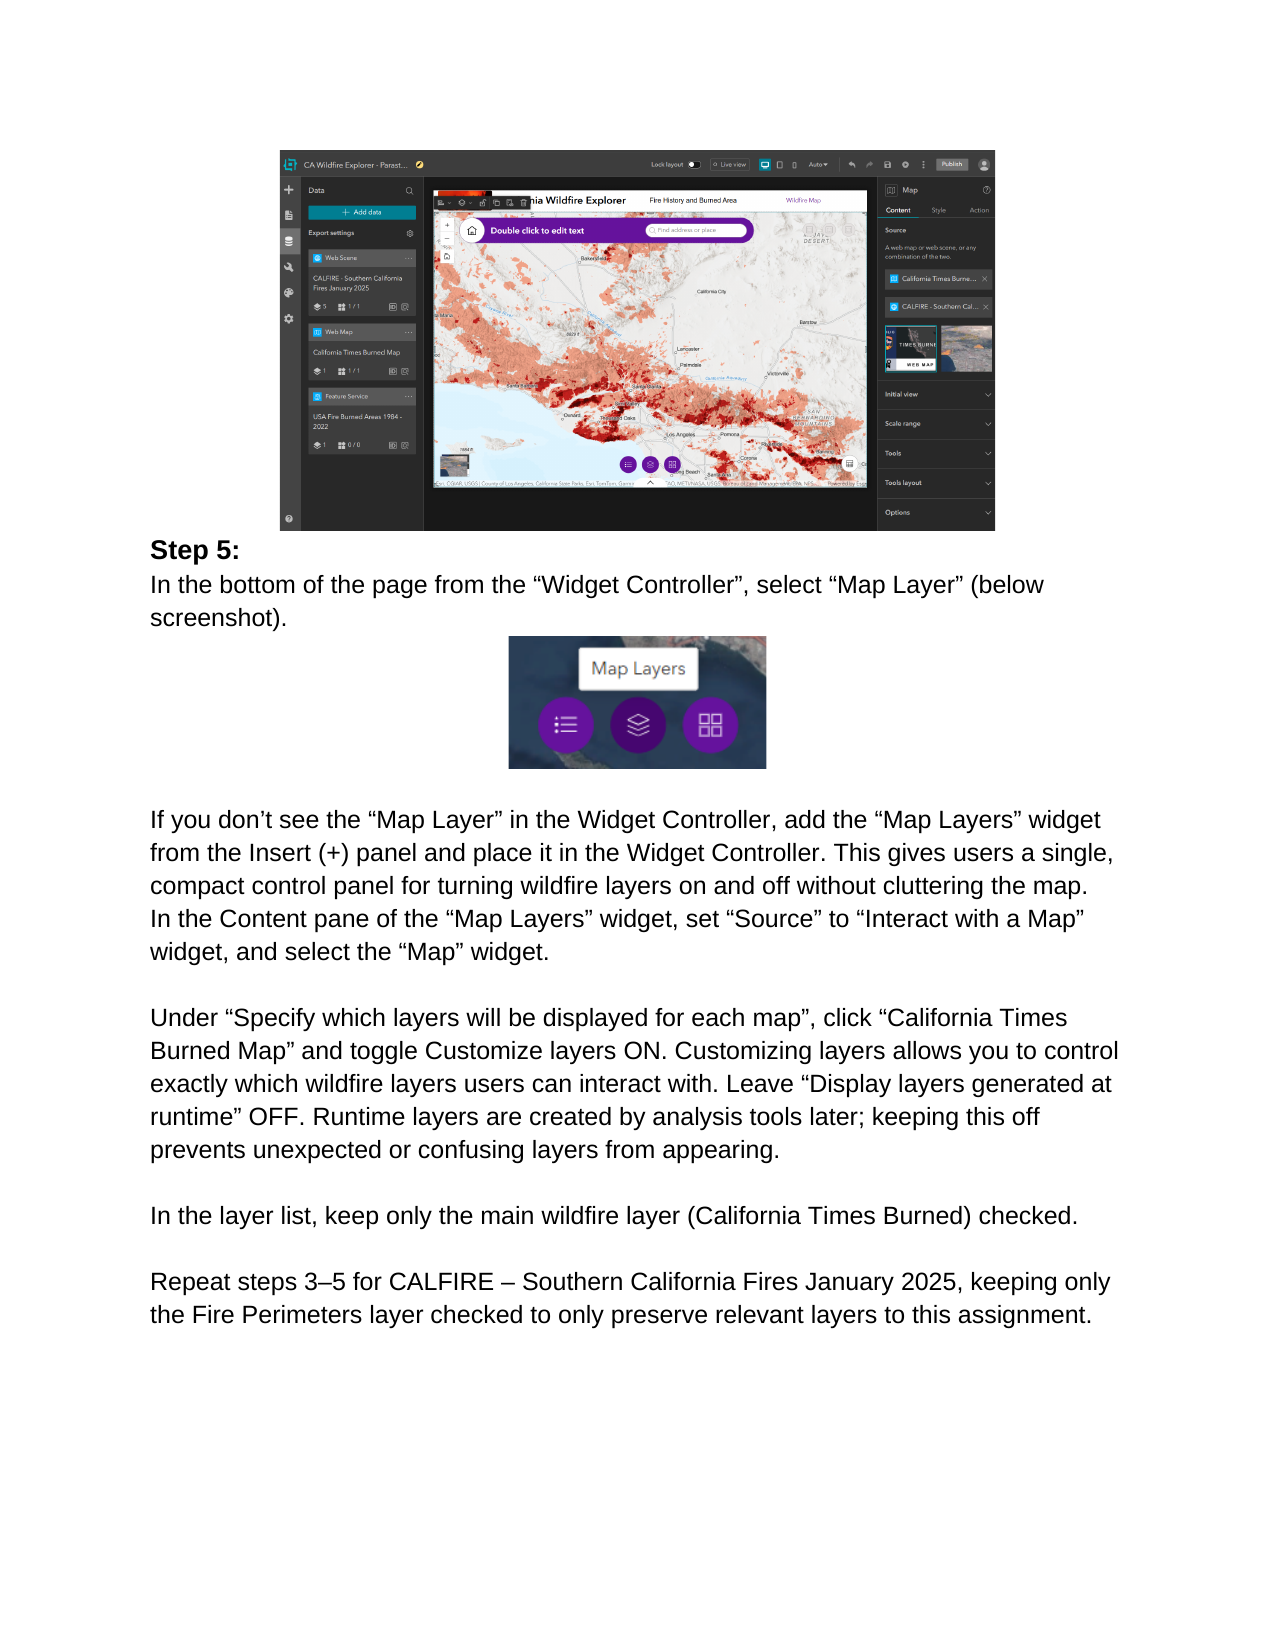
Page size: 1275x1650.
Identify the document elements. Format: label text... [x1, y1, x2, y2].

picture [508, 636, 767, 769]
text In the bottom of the page from the “Widget Controller”, select “Map Layer” (below screenshot). [150, 570, 1125, 632]
picture [279, 150, 996, 531]
text In the layer list, keep only the main wildfire layer (California Times Burned) checked. [150, 1201, 1125, 1230]
text Repeat steps 3–5 for CALFIRE – Southern California Fires January 2025, keeping only the Fire Perimeters layer checked to only preserve relevant layers to this assignment. [150, 1267, 1125, 1329]
text Under “Specify which layers will be displayed for each map”, click “California Times Burned Map” and toggle Customize layers ON. Customizing layers allows you to control exactly which wildfire layers users can interact with. Leave “Display layers generated at runtime” OFF. Runtime layers are created by analysis tools later; keeping this off prevents unexpected or confusing layers from appearing. [150, 1003, 1125, 1164]
text Step 5: [150, 534, 1125, 565]
text If you don’t see the “Map Layer” in the Widget Controller, add the “Map Layers” widget from the Insert (+) panel and place it in the Widget Controller. This gives users a single, compact control panel for turning wildfire layers on and off without cluttering the map. [150, 805, 1125, 900]
text In the Content pane of the “Map Layers” widget, set “Source” to “Interact with a Map” widget, and select the “Map” widget. [150, 904, 1125, 966]
